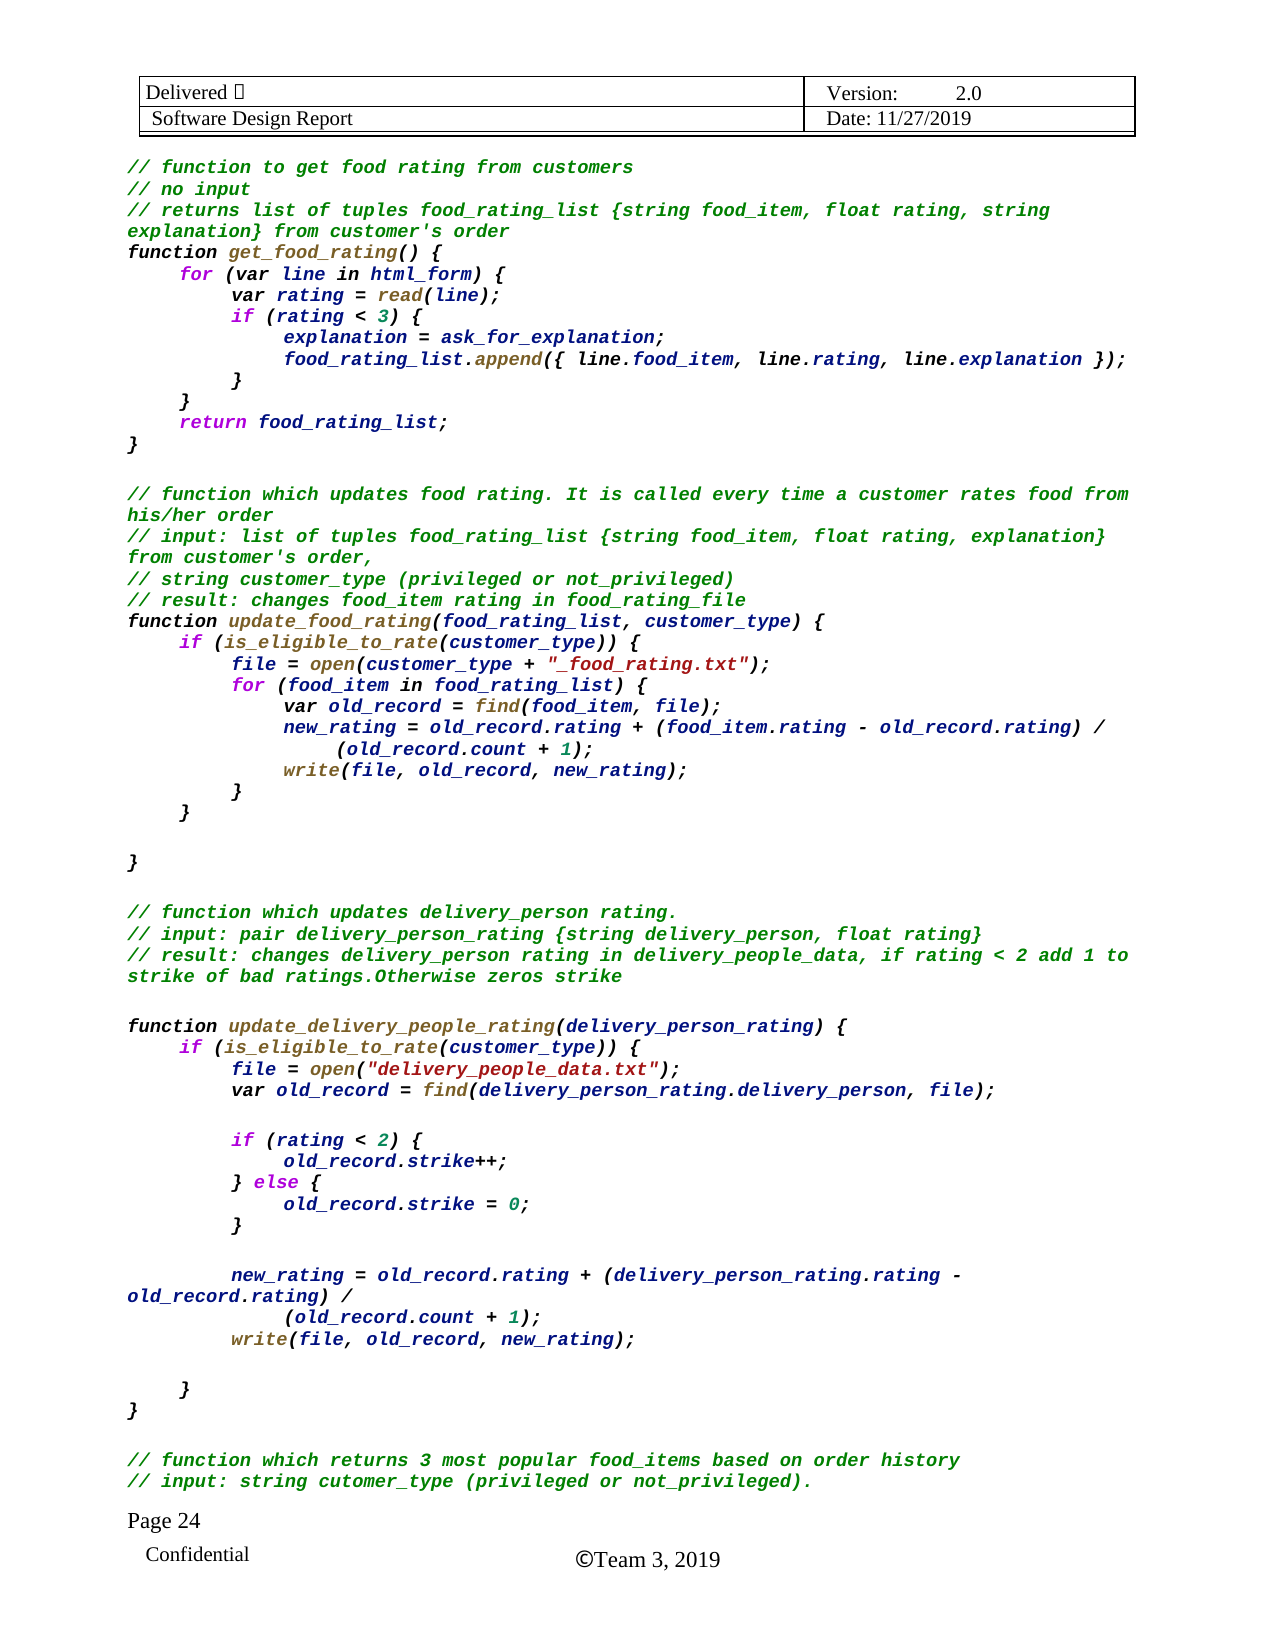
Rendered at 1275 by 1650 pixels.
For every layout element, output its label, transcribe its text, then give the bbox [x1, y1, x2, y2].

text if (is_eligible_to_rate(customer_type)) { [127, 633, 1148, 654]
text new_rating = old_record.rating + (food_item.rating - old_record.rating) / [127, 718, 1148, 739]
text write(file, old_record, new_rating); [127, 1329, 1148, 1351]
text // no input [127, 179, 1148, 201]
text // input: string cutomer_type (privileged or not_privileged). [127, 1472, 1148, 1493]
text if (is_eligible_to_rate(customer_type)) { [127, 1038, 1148, 1059]
text (old_record.count + 1); [127, 739, 1148, 761]
text var old_record = find(delivery_person_rating.delivery_person, file); [127, 1081, 1148, 1102]
text } [127, 1401, 1148, 1422]
text food_rating_list.append({ line.food_item, line.rating, line.explanation }); [127, 349, 1148, 371]
text file = open("delivery_people_data.txt"); [127, 1059, 1148, 1081]
text } [127, 782, 1148, 803]
text } [127, 853, 1148, 874]
text } [127, 1216, 1148, 1237]
text // returns list of tuples food_rating_list {string food_item, float rating, string explanation} from customer's order [127, 201, 1148, 243]
text } [127, 392, 1148, 413]
text } else { [127, 1173, 1148, 1194]
text explanation = ask_for_explanation; [127, 328, 1148, 349]
text // function which updates food rating. It is called every time a customer rates food from his/her order [127, 484, 1148, 527]
text write(file, old_record, new_rating); [127, 761, 1148, 782]
text } [127, 371, 1148, 392]
text old_record.strike = 0; [127, 1194, 1148, 1216]
text for (var line in html_form) { [127, 264, 1148, 286]
text // function which updates delivery_person rating. [127, 903, 1148, 924]
text // input: list of tuples food_rating_list {string food_item, float rating, explanation} from customer's order, [127, 527, 1148, 569]
text } [127, 1379, 1148, 1401]
text // function which returns 3 most popular food_items based on order history [127, 1451, 1148, 1472]
text new_rating = old_record.rating + (delivery_person_rating.rating - old_record.rating) / [127, 1266, 1148, 1308]
text // input: pair delivery_person_rating {string delivery_person, float rating} [127, 924, 1148, 946]
text function get_food_rating() { [127, 243, 1148, 264]
text return food_rating_list; [127, 413, 1148, 434]
text for (food_item in food_rating_list) { [127, 676, 1148, 697]
text } [127, 434, 1148, 456]
text function update_delivery_people_rating(delivery_person_rating) { [127, 1017, 1148, 1038]
text if (rating < 3) { [127, 307, 1148, 328]
text // result: changes delivery_person rating in delivery_people_data, if rating < 2 add 1 to strike of bad ratings.Otherwise zeros strike [127, 946, 1148, 988]
text function update_food_rating(food_rating_list, customer_type) { [127, 612, 1148, 633]
text old_record.strike++; [127, 1152, 1148, 1173]
text // result: changes food_item rating in food_rating_file [127, 591, 1148, 612]
text } [127, 803, 1148, 824]
text if (rating < 2) { [127, 1131, 1148, 1152]
text (old_record.count + 1); [127, 1308, 1148, 1329]
text var old_record = find(food_item, file); [127, 697, 1148, 718]
text file = open(customer_type + "_food_rating.txt"); [127, 654, 1148, 676]
text var rating = read(line); [127, 286, 1148, 307]
text // function to get food rating from customers [127, 158, 1148, 179]
text // string customer_type (privileged or not_privileged) [127, 569, 1148, 591]
